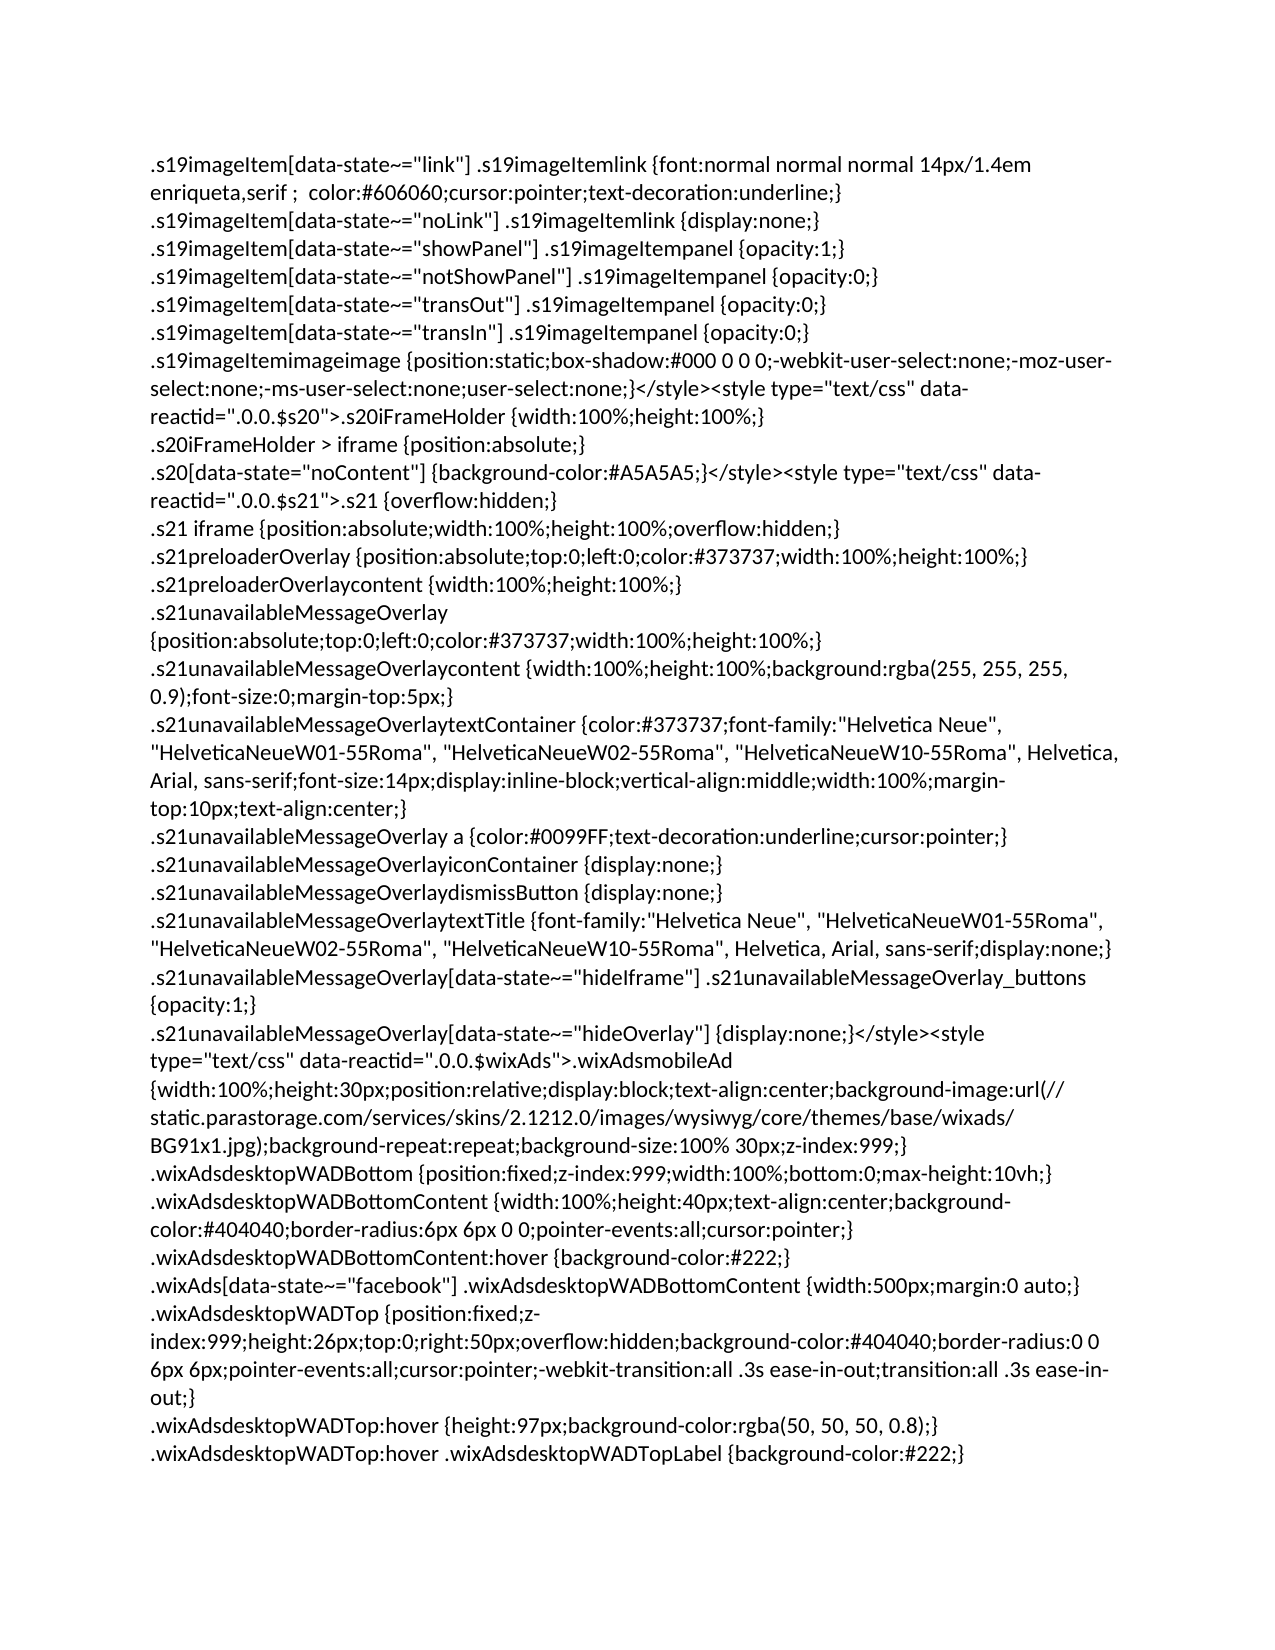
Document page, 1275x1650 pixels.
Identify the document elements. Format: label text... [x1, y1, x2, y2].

text .s19imageItem[data-state~="showPanel"] .s19imageItempanel {opacity:1;} [150, 234, 1125, 262]
text .s19imageItem[data-state~="link"] .s19imageItemlink {font:normal normal normal 14px/1.4em enriqueta,serif ; color:#606060;cursor:pointer;text-decoration:underline;} [150, 150, 1125, 206]
text .s21preloaderOverlay {position:absolute;top:0;left:0;color:#373737;width:100%;height:100%;} [150, 542, 1125, 570]
text .wixAdsdesktopWADBottom {position:fixed;z-index:999;width:100%;bottom:0;max-height:10vh;} [150, 1159, 1125, 1187]
text .s19imageItemimageimage {position:static;box-shadow:#000 0 0 0;-webkit-user-select:none;-moz-user-select:none;-ms-user-select:none;user-select:none;}</style><style type="text/css" data-reactid=".0.0.$s20">.s20iFrameHolder {width:100%;height:100%;} [150, 346, 1125, 430]
text .s21preloaderOverlaycontent {width:100%;height:100%;} [150, 570, 1125, 598]
text .wixAdsdesktopWADTop {position:fixed;z-index:999;height:26px;top:0;right:50px;overflow:hidden;background-color:#404040;border-radius:0 0 6px 6px;pointer-events:all;cursor:pointer;-webkit-transition:all .3s ease-in-out;transition:all .3s ease-in-out;} [150, 1299, 1125, 1411]
text .s20[data-state="noContent"] {background-color:#A5A5A5;}</style><style type="text/css" data-reactid=".0.0.$s21">.s21 {overflow:hidden;} [150, 458, 1125, 514]
text .s21unavailableMessageOverlaycontent {width:100%;height:100%;background:rgba(255, 255, 255, 0.9);font-size:0;margin-top:5px;} [150, 654, 1125, 710]
text .wixAdsdesktopWADTop:hover {height:97px;background-color:rgba(50, 50, 50, 0.8);} [150, 1411, 1125, 1439]
text .s21unavailableMessageOverlaydismissButton {display:none;} [150, 878, 1125, 907]
text .s21unavailableMessageOverlay a {color:#0099FF;text-decoration:underline;cursor:pointer;} [150, 822, 1125, 851]
text .s21unavailableMessageOverlay[data-state~="hideOverlay"] {display:none;}</style><style type="text/css" data-reactid=".0.0.$wixAds">.wixAdsmobileAd {width:100%;height:30px;position:relative;display:block;text-align:center;background-image:url(//static.parastorage.com/services/skins/2.1212.0/images/wysiwyg/core/themes/base/wixads/BG91x1.jpg);background-repeat:repeat;background-size:100% 30px;z-index:999;} [150, 1019, 1125, 1159]
text .s19imageItem[data-state~="transIn"] .s19imageItempanel {opacity:0;} [150, 318, 1125, 346]
text .s20iFrameHolder > iframe {position:absolute;} [150, 430, 1125, 458]
text .wixAdsdesktopWADBottomContent:hover {background-color:#222;} [150, 1243, 1125, 1271]
text .s19imageItem[data-state~="notShowPanel"] .s19imageItempanel {opacity:0;} [150, 262, 1125, 290]
text .s21unavailableMessageOverlaytextContainer {color:#373737;font-family:"Helvetica Neue", "HelveticaNeueW01-55Roma", "HelveticaNeueW02-55Roma", "HelveticaNeueW10-55Roma", Helvetica, Arial, sans-serif;font-size:14px;display:inline-block;vertical-align:middle;width:100%;margin-top:10px;text-align:center;} [150, 710, 1125, 822]
text .wixAds[data-state~="facebook"] .wixAdsdesktopWADBottomContent {width:500px;margin:0 auto;} [150, 1271, 1125, 1299]
text .s21unavailableMessageOverlay {position:absolute;top:0;left:0;color:#373737;width:100%;height:100%;} [150, 598, 1125, 654]
text .s21 iframe {position:absolute;width:100%;height:100%;overflow:hidden;} [150, 514, 1125, 542]
text .s19imageItem[data-state~="transOut"] .s19imageItempanel {opacity:0;} [150, 290, 1125, 318]
text .s21unavailableMessageOverlaytextTitle {font-family:"Helvetica Neue", "HelveticaNeueW01-55Roma", "HelveticaNeueW02-55Roma", "HelveticaNeueW10-55Roma", Helvetica, Arial, sans-serif;display:none;} [150, 907, 1125, 963]
text .s21unavailableMessageOverlay[data-state~="hideIframe"] .s21unavailableMessageOverlay_buttons {opacity:1;} [150, 963, 1125, 1019]
text .s21unavailableMessageOverlayiconContainer {display:none;} [150, 851, 1125, 878]
text .wixAdsdesktopWADBottomContent {width:100%;height:40px;text-align:center;background-color:#404040;border-radius:6px 6px 0 0;pointer-events:all;cursor:pointer;} [150, 1187, 1125, 1243]
text .wixAdsdesktopWADTop:hover .wixAdsdesktopWADTopLabel {background-color:#222;} [150, 1439, 1125, 1467]
text .s19imageItem[data-state~="noLink"] .s19imageItemlink {display:none;} [150, 206, 1125, 234]
